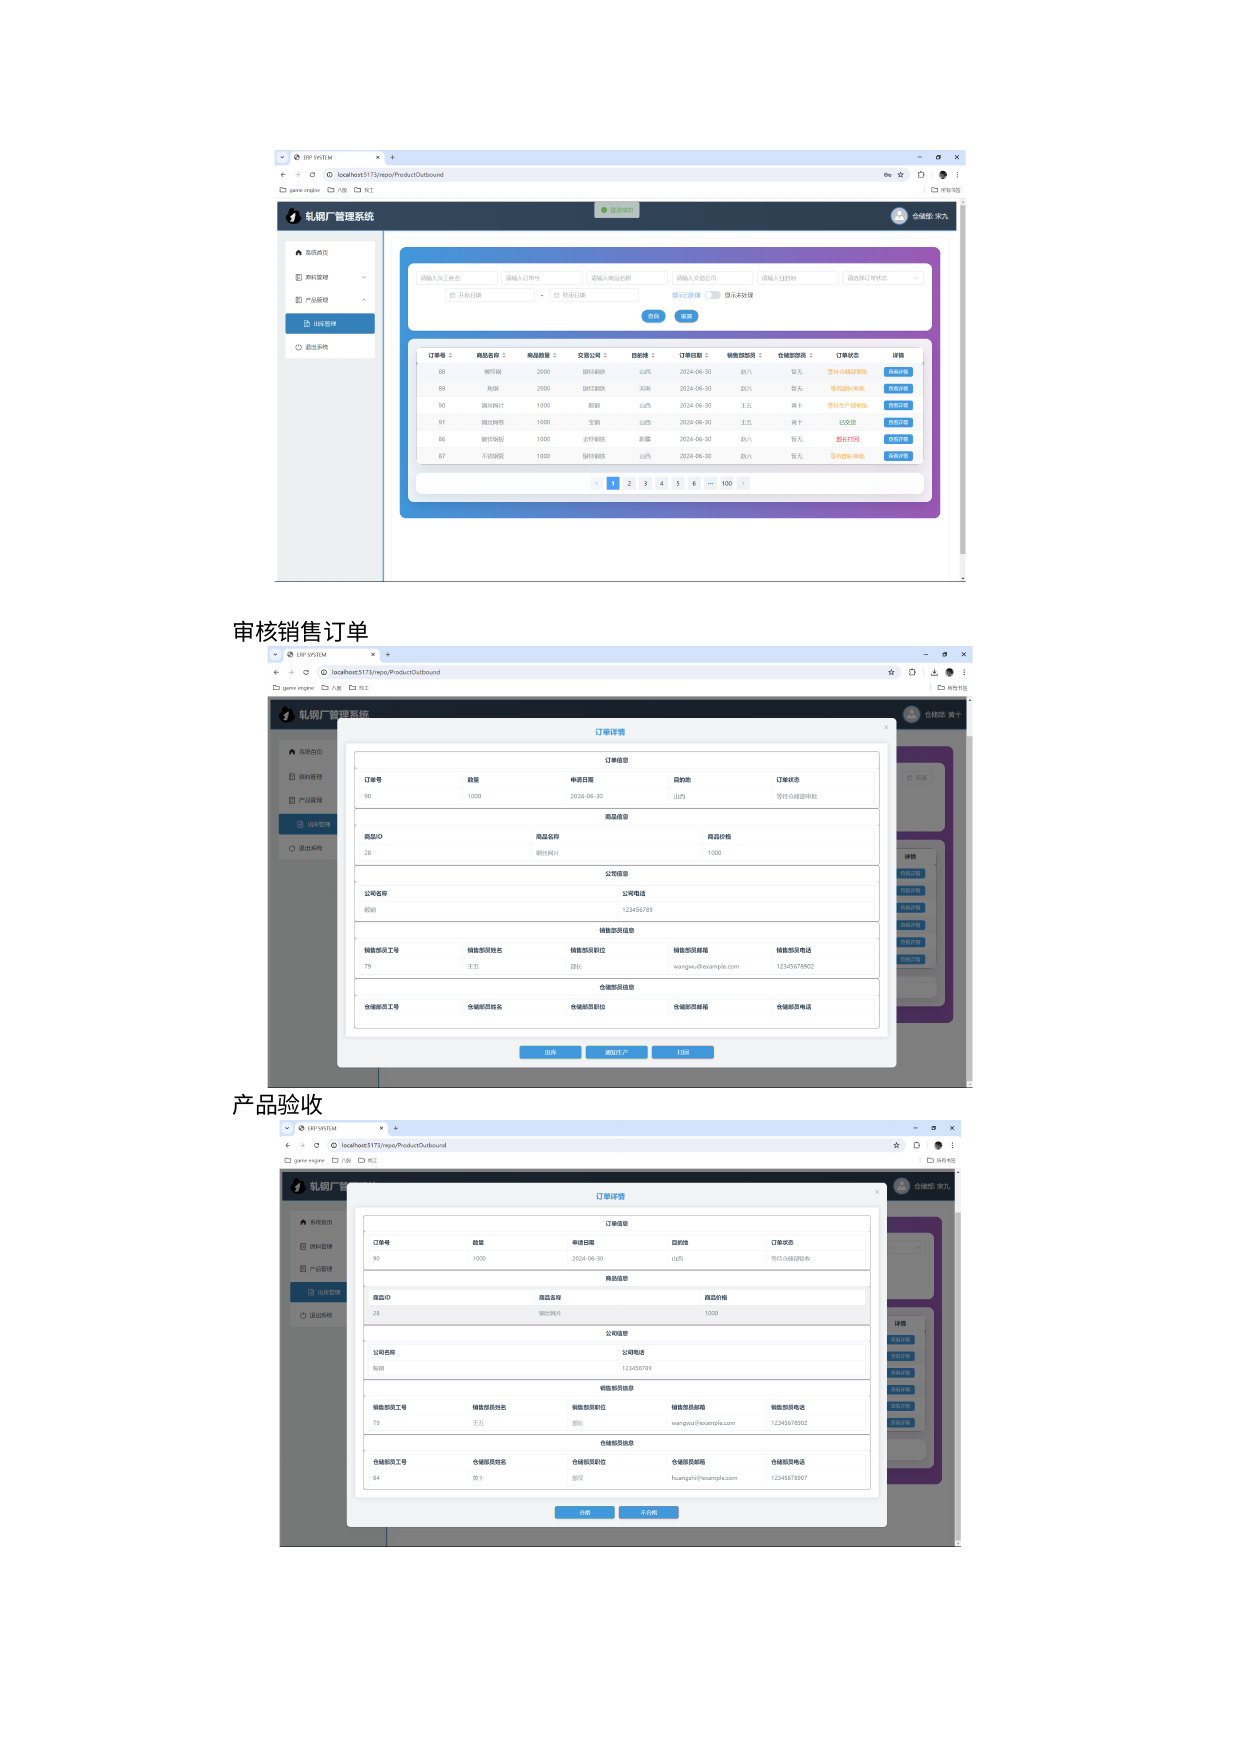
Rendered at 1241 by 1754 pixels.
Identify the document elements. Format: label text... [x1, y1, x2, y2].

picture [267, 646, 973, 1088]
picture [279, 1120, 961, 1547]
list 审核销售订单 [232, 613, 1053, 647]
picture [274, 150, 966, 582]
list 产品验收 [232, 1087, 1053, 1120]
